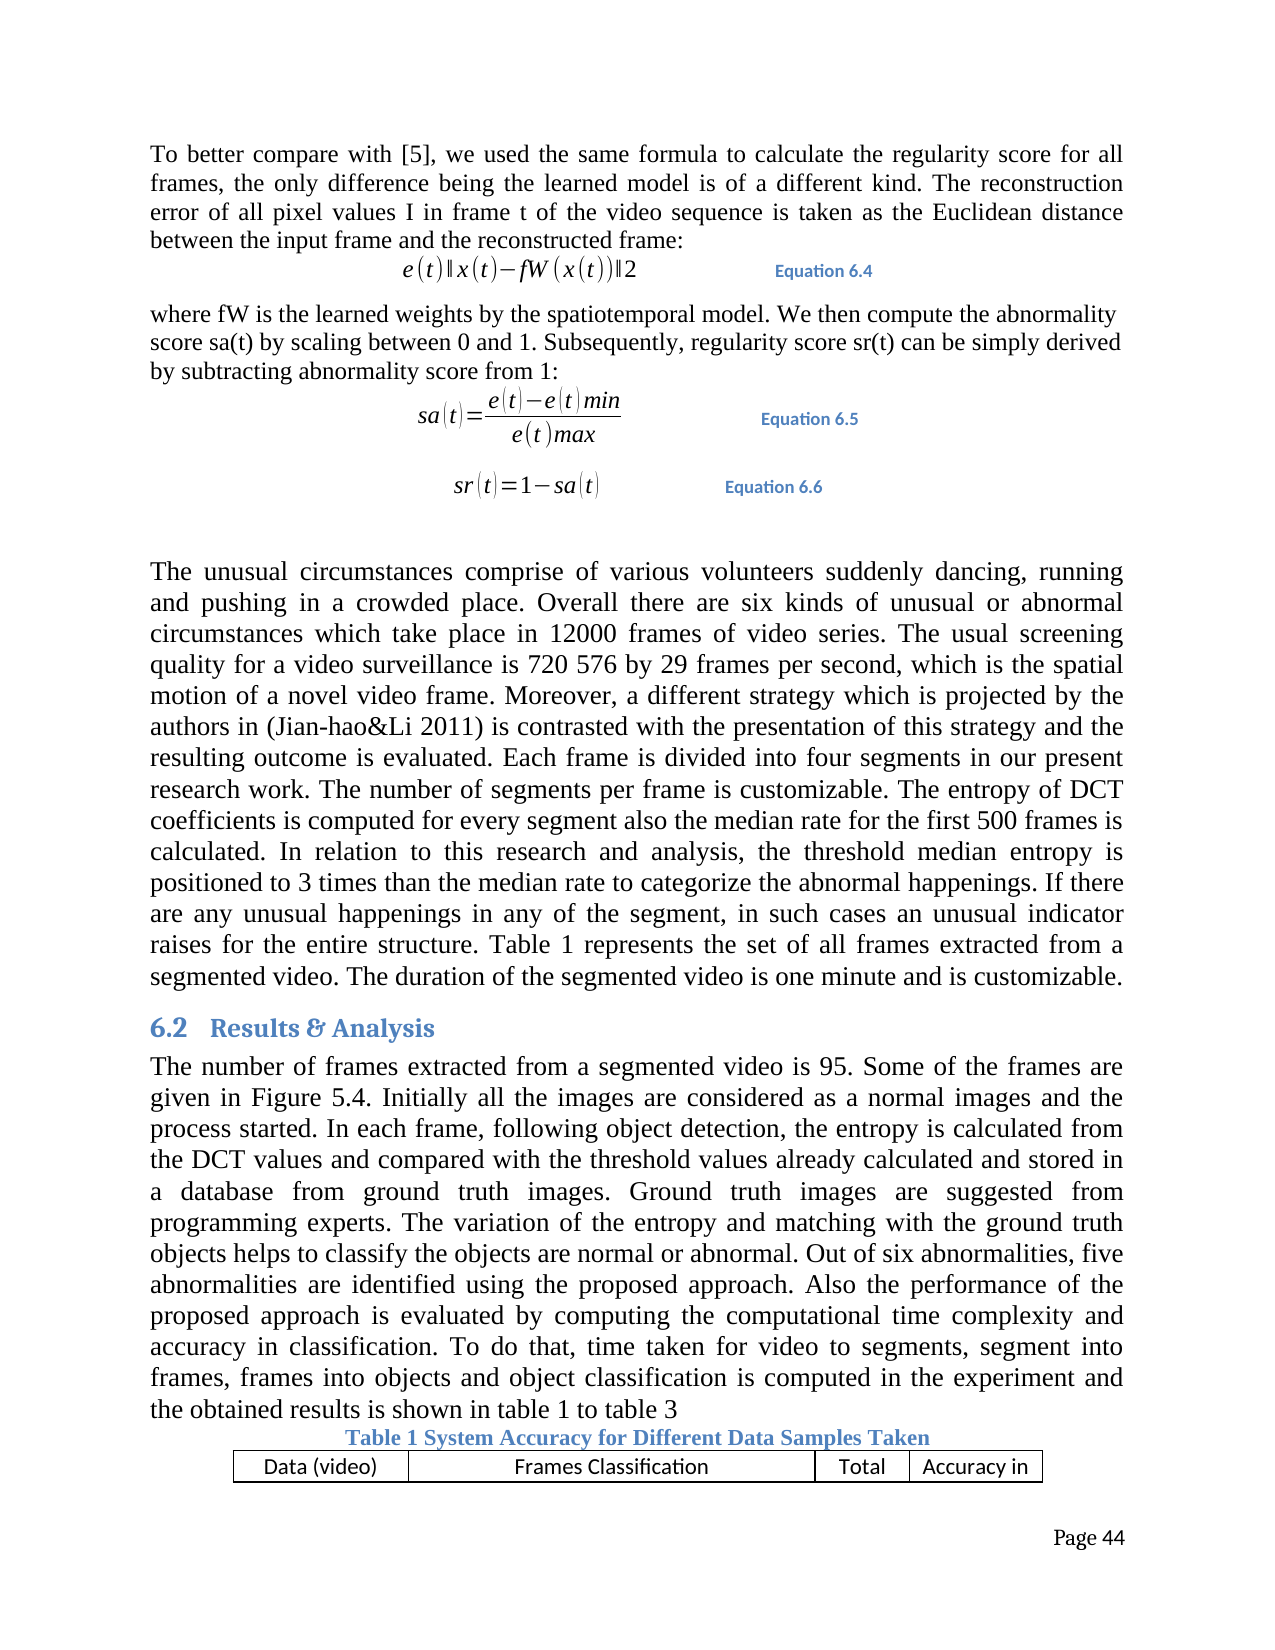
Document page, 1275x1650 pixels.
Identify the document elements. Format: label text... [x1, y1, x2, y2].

text Table 1 System Accuracy for Different Data Samples Taken [150, 1424, 1125, 1450]
table_header Frames Classification [409, 1451, 814, 1481]
subtitle Results & Analysis [150, 1012, 1125, 1045]
text Equation 6.6 [150, 470, 1125, 501]
table_header Total frames [816, 1451, 909, 1481]
text Equation 6.4 [150, 254, 1125, 284]
text Equation 6.5 [150, 385, 1125, 449]
table_header Data (video) [234, 1451, 408, 1481]
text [150, 139, 1125, 254]
text The unusual circumstances comprise of various volunteers suddenly dancing, running and pushing in a crowded place. Overall there are six kinds of unusual or abnormal circumstances which take place in 12000 frames of video series. The usual screening quality for a video surveillance is 720 576 by 29 frames per second, which is the spatial motion of a novel video frame. Moreover, a different strategy which is projected by the authors in (Jian-hao&Li 2011) is contrasted with the presentation of this strategy and the resulting outcome is evaluated. Each frame is divided into four segments in our present research work. The number of segments per frame is customizable. The entropy of DCT coefficients is computed for every segment also the median rate for the first 500 frames is calculated. In relation to this research and analysis, the threshold median entropy is positioned to 3 times than the median rate to categorize the abnormal happenings. If there are any unusual happenings in any of the segment, in such cases an unusual indicator raises for the entire structure. Table 1 represents the set of all frames extracted from a segmented video. The duration of the segmented video is one minute and is customizable. [150, 555, 1125, 991]
text The number of frames extracted from a segmented video is 95. Some of the frames are given in Figure 5.4. Initially all the images are considered as a normal images and the process started. In each frame, following object detection, the entropy is calculated from the DCT values and compared with the threshold values already calculated and stored in a database from ground truth images. Ground truth images are suggested from programming experts. The variation of the entropy and matching with the ground truth objects helps to classify the objects are normal or abnormal. Out of six abnormalities, five abnormalities are identified using the proposed approach. Also the performance of the proposed approach is evaluated by computing the computational time complexity and accuracy in classification. To do that, time taken for video to segments, segment into frames, frames into objects and object classification is computed in the experiment and the obtained results is shown in table 1 to table 3 [150, 1050, 1125, 1424]
text where fW is the learned weights by the spatiotemporal model. We then compute the abnormality score sa(t) by scaling between 0 and 1. Subsequently, regularity score sr(t) can be simply derived by subtracting abnormality score from 1: [150, 299, 1125, 385]
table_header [910, 1451, 1042, 1481]
